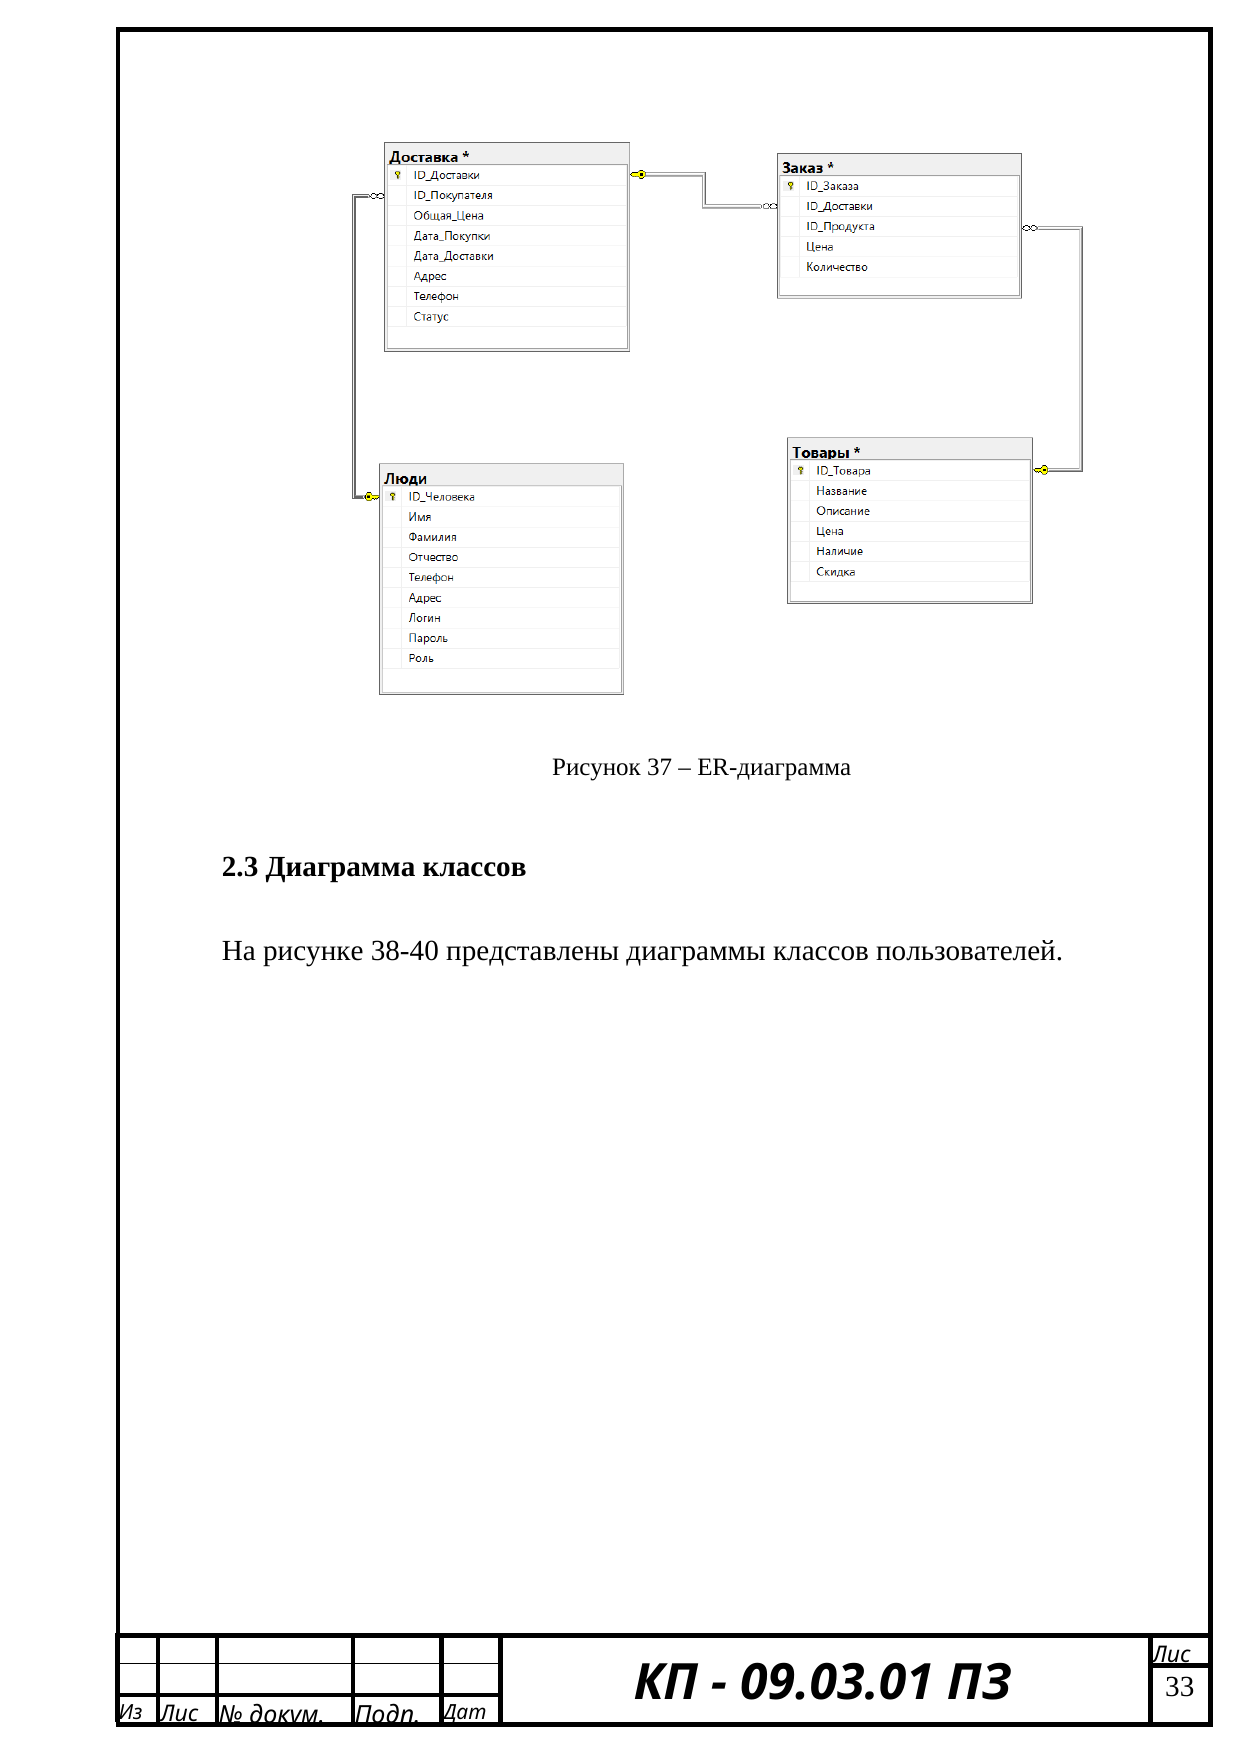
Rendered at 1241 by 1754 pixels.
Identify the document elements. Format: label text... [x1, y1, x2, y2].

text На рисунке 38-40 представлены диаграммы классов пользователей. [148, 933, 1181, 967]
text Рисунок 37 – ER-диаграмма [148, 752, 1181, 781]
list 2.3 Диаграмма классов [222, 849, 1181, 883]
picture [275, 118, 1128, 735]
